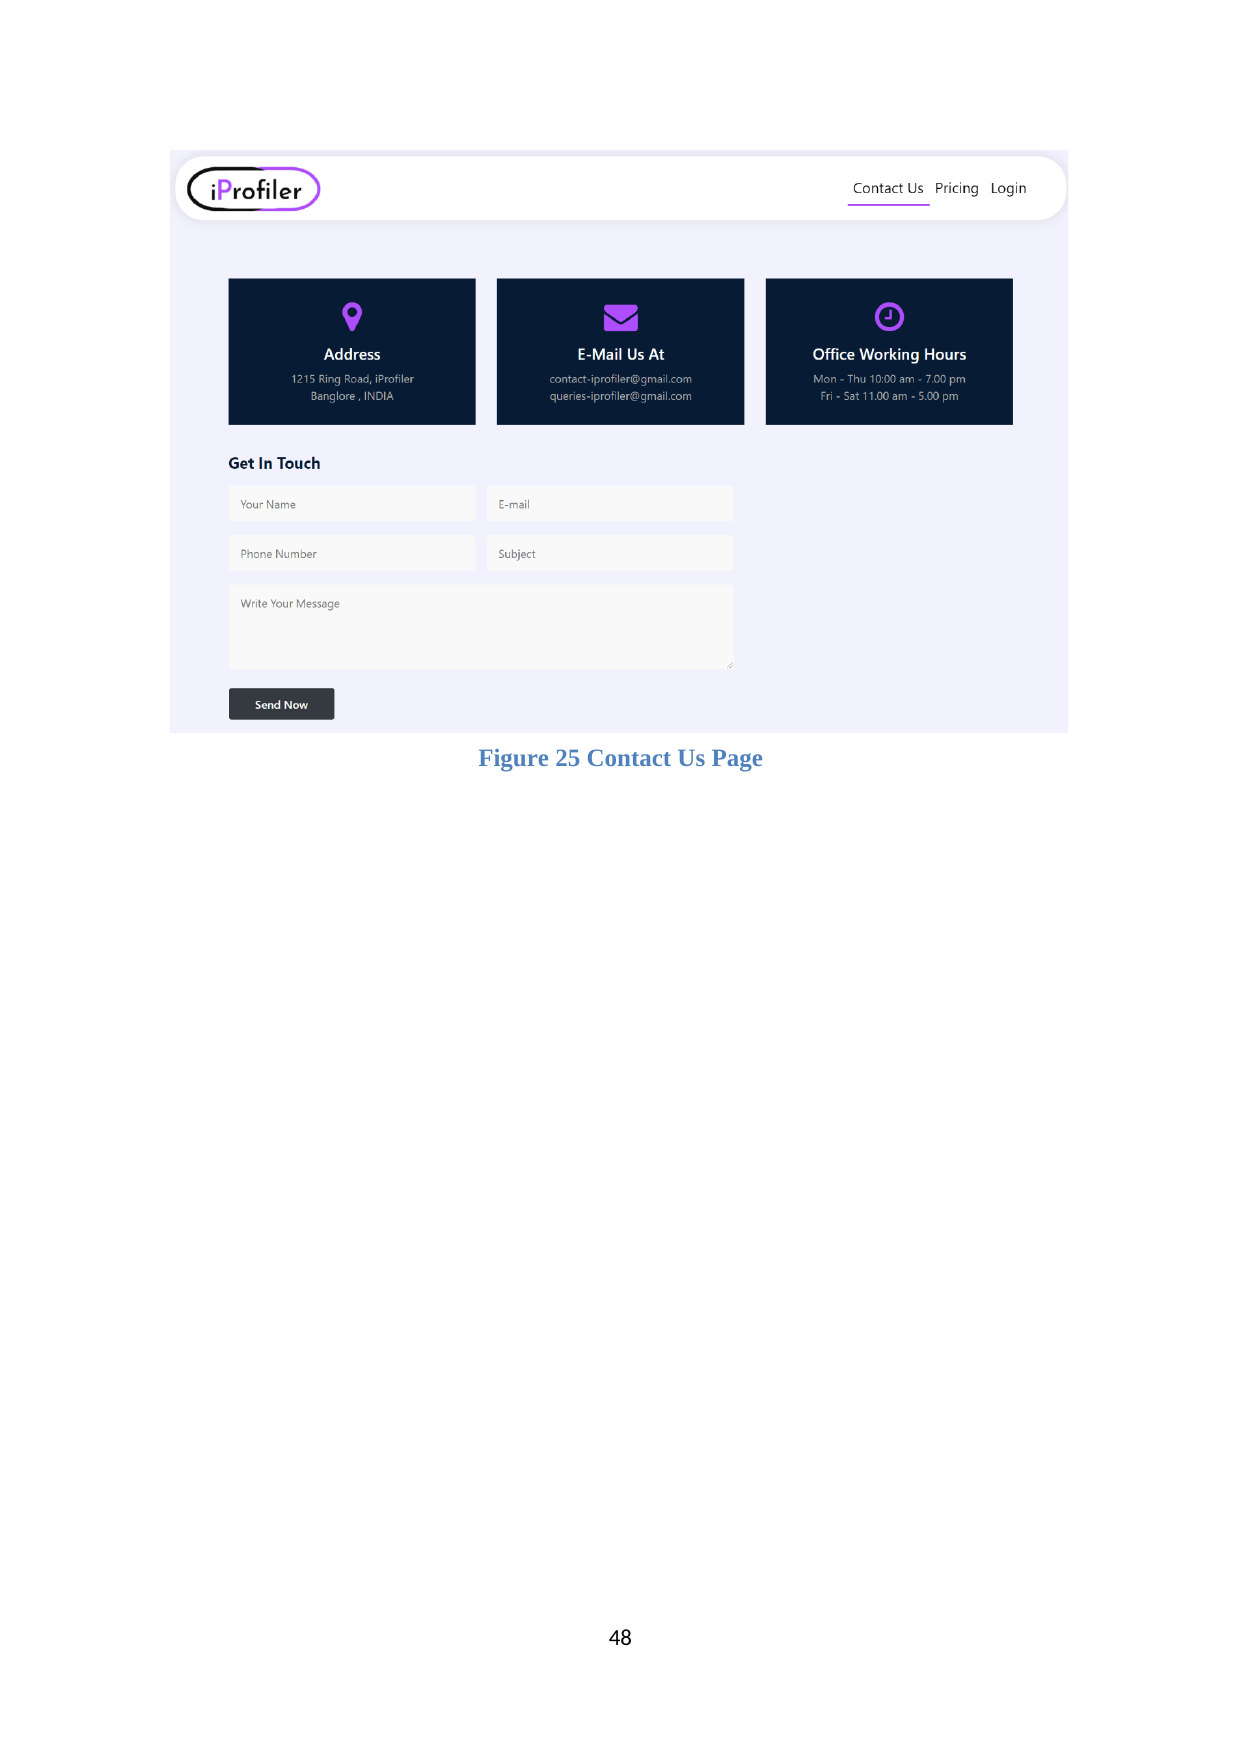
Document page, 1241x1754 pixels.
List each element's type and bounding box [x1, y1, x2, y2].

picture [168, 150, 1067, 731]
